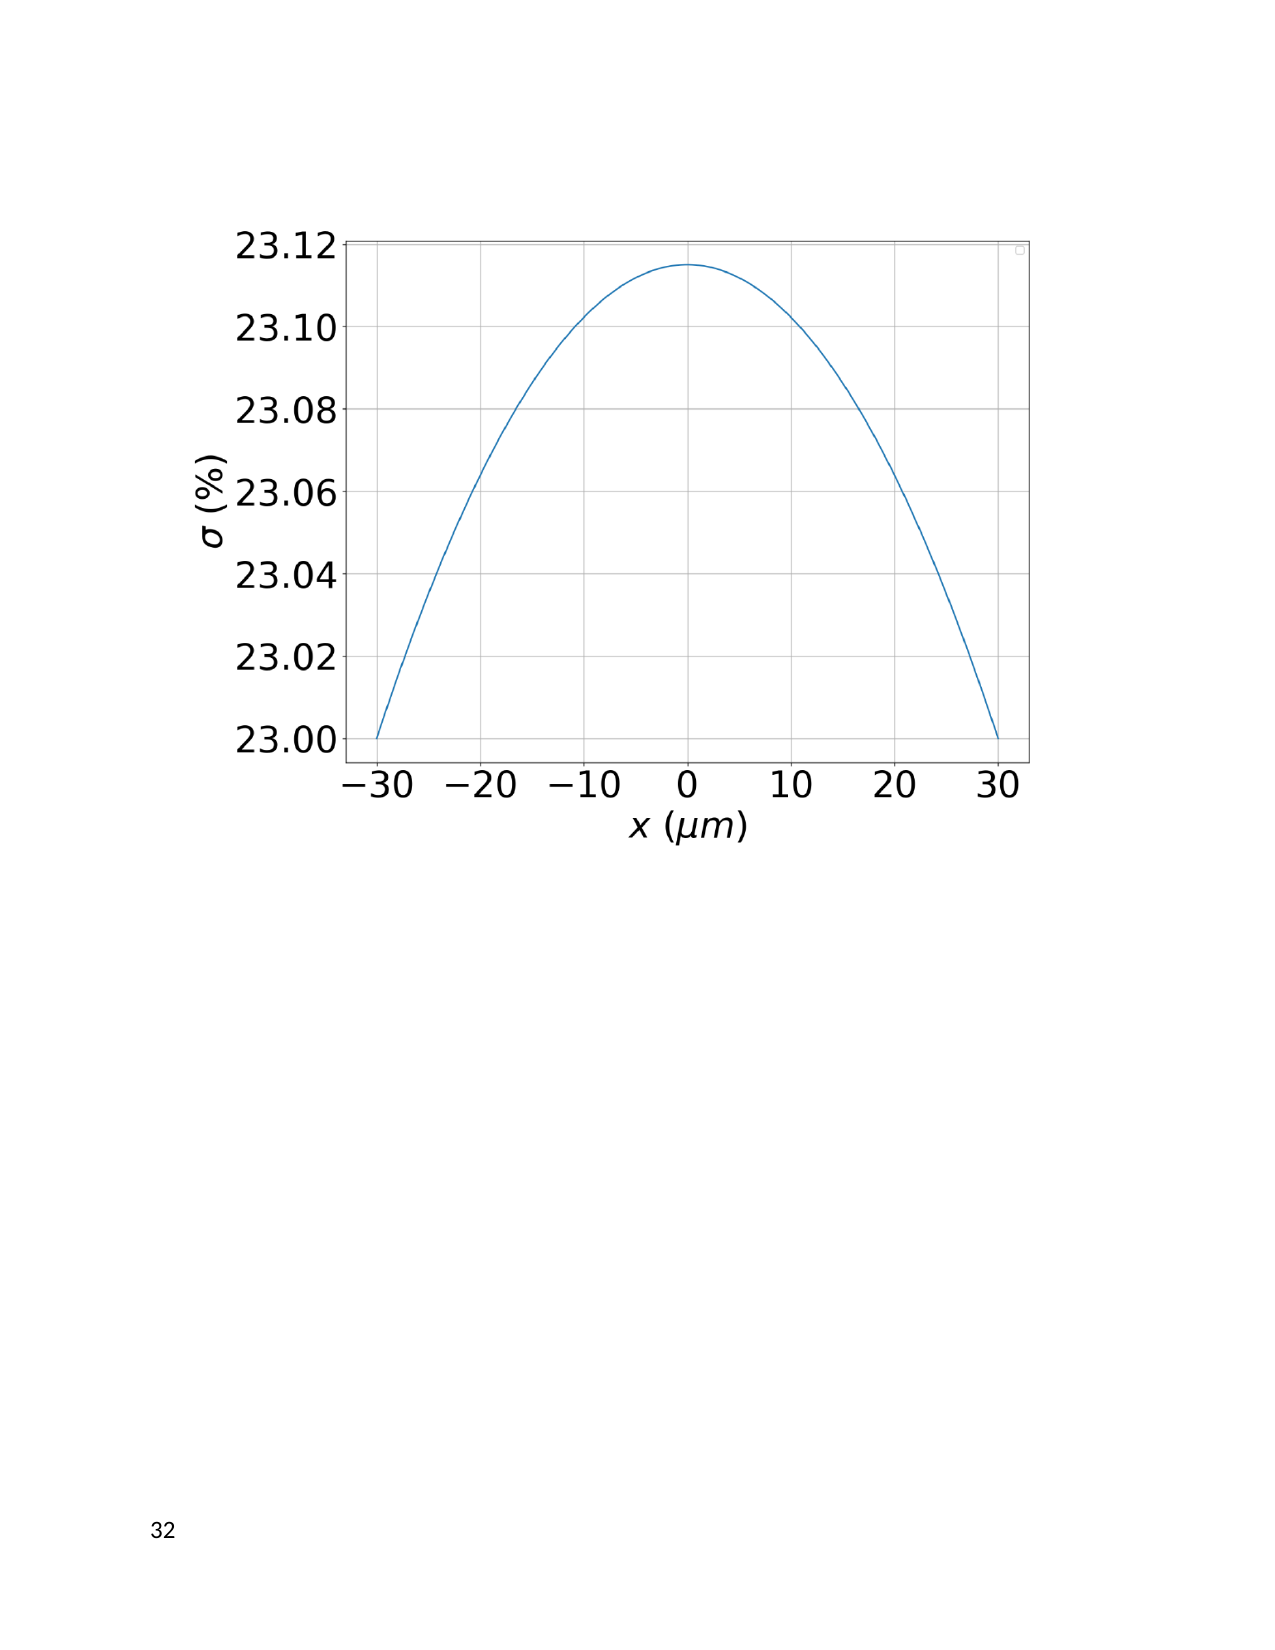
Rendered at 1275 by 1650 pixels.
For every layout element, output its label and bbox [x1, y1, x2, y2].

picture [150, 150, 1125, 915]
